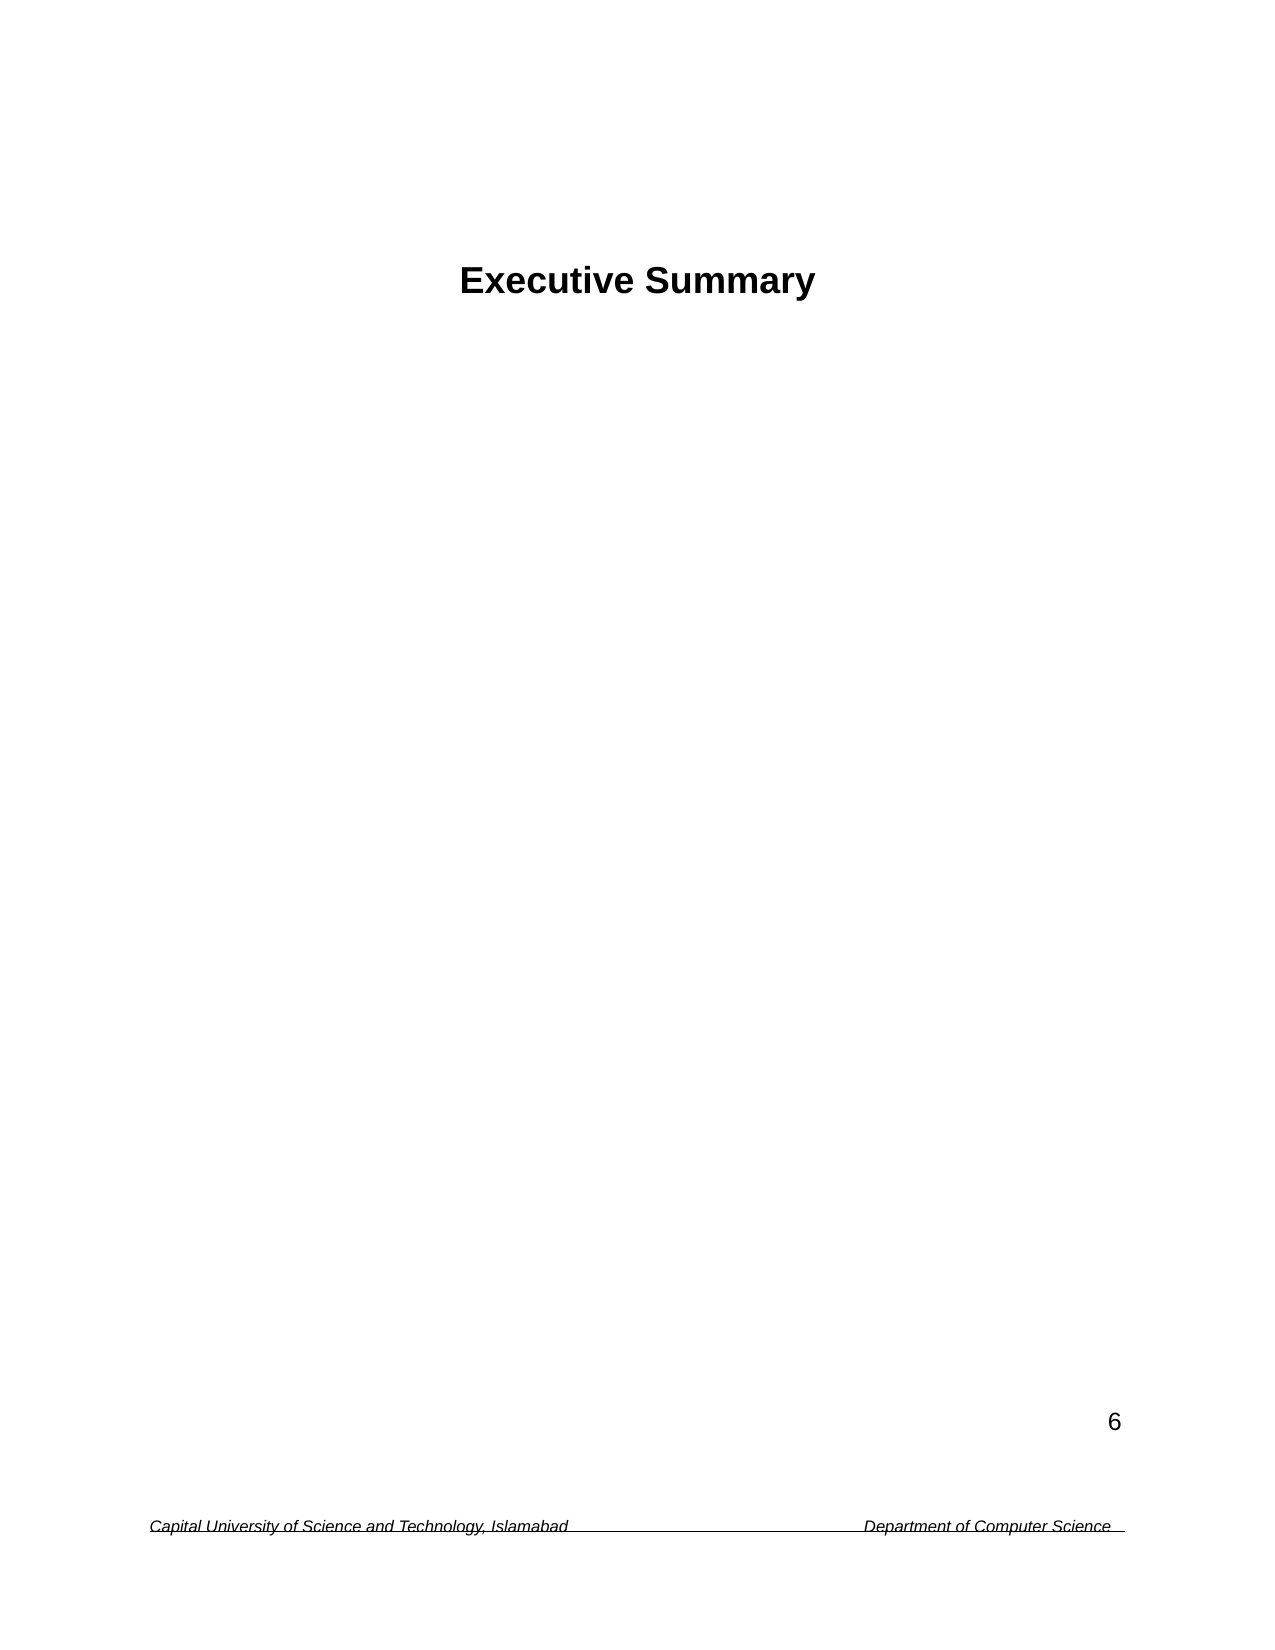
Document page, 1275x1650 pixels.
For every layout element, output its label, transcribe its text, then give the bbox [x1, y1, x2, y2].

subtitle Executive Summary [149, 258, 1126, 301]
